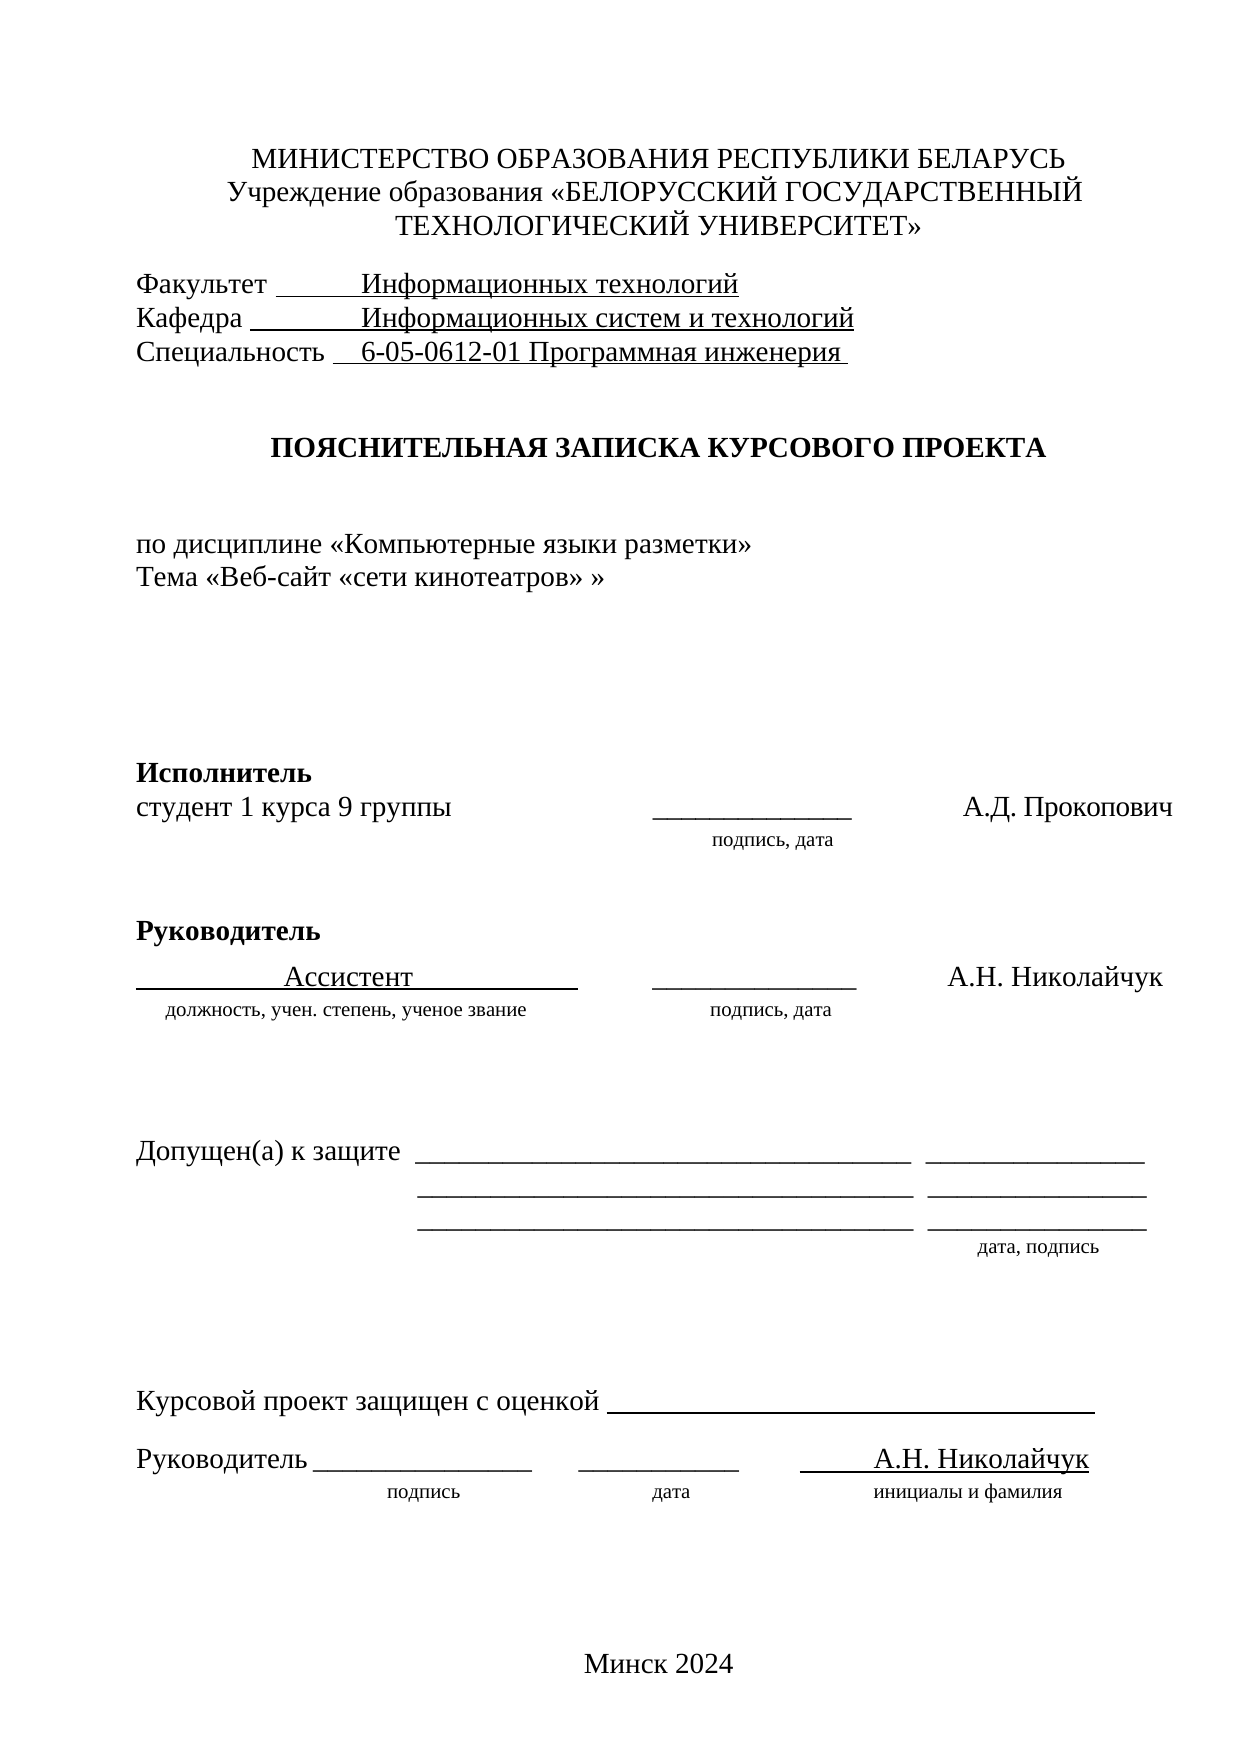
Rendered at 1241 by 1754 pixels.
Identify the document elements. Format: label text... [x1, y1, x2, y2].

text МИНИСТЕРСТВО ОБРАЗОВАНИЯ РЕСПУБЛИКИ БЕЛАРУСЬ Учреждение образования «БЕЛОРУССКИЙ ГОСУДАРСТВЕННЫЙ ТЕХНОЛОГИЧЕСКИЙ УНИВЕРСИТЕТ» [136, 141, 1181, 242]
text подпись дата инициалы и фамилия [136, 1479, 1181, 1503]
text Специальность 6-05-0612-01 Программная инженерия [136, 334, 1181, 367]
text Кафедра Информационных систем и технологий [136, 300, 1181, 334]
text Факультет Информационных технологий [136, 267, 1181, 300]
text дата, подпись [136, 1234, 1181, 1258]
text студент 1 курса 9 группы ______________ А.Д. Прокопович [136, 789, 1214, 822]
text Исполнитель [136, 755, 1181, 789]
text __________________________________ _______________ [136, 1167, 1181, 1201]
text должность, учен. степень, ученое звание подпись, дата [136, 997, 1181, 1021]
text подпись, дата [136, 827, 1181, 851]
text Допущен(а) к защите __________________________________ _______________ [136, 1133, 1181, 1167]
text по дисциплине «Компьютерные языки разметки» [136, 526, 1181, 559]
text Руководитель _______________ ___________ А.Н. Николайчук [136, 1442, 1181, 1475]
text ПОЯСНИТЕЛЬНАЯ ЗАПИСКА КУРСОВОГО ПРОЕКТА [136, 430, 1181, 463]
text __________________________________ _______________ [136, 1201, 1181, 1234]
text Руководитель [136, 913, 1181, 947]
text Ассистент ______________ А.Н. Николайчук [136, 959, 1181, 993]
text Курсовой проект защищен с оценкой [136, 1383, 1181, 1417]
text Тема «Веб-сайт «сети кинотеатров» » [136, 559, 1181, 593]
